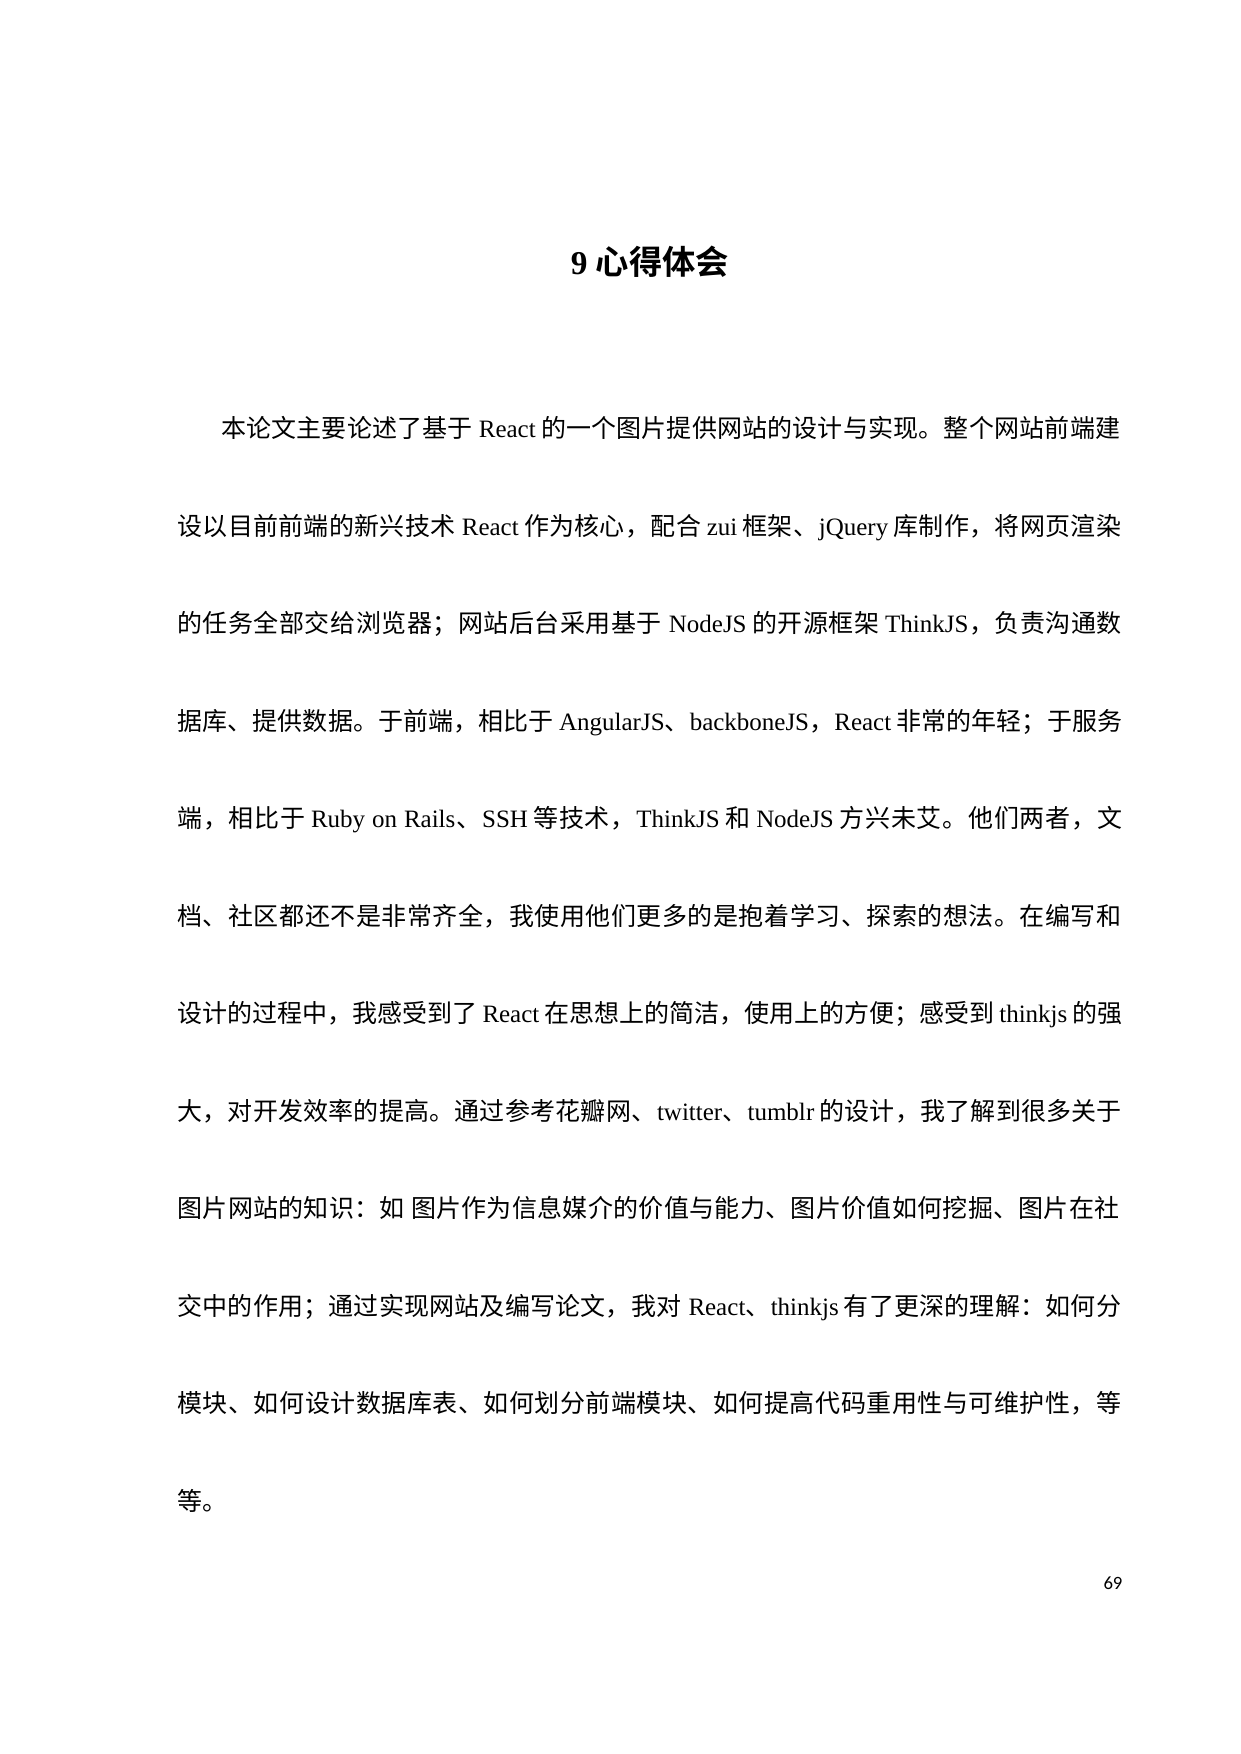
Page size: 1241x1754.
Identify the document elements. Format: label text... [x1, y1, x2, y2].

text 本论文主要论述了基于React的一个图片提供网站的设计与实现。整个网站前端建设以目前前端的新兴技术React作为核心，配合zui框架、jQuery库制作，将网页渲染的任务全部交给浏览器；网站后台采用基于NodeJS的开源框架ThinkJS，负责沟通数据库、提供数据。于前端，相比于AngularJS、backboneJS，React非常的年轻；于服务端，相比于Ruby on Rails、SSH等技术，ThinkJS和NodeJS方兴未艾。他们两者，文档、社区都还不是非常齐全，我使用他们更多的是抱着学习、探索的想法。在编写和设计的过程中，我感受到了React在思想上的简洁，使用上的方便；感受到thinkjs的强大，对开发效率的提高。通过参考花瓣网、twitter、tumblr的设计，我了解到很多关于图片网站的知识：如 图片作为信息媒介的价值与能力、图片价值如何挖掘、图片在社交中的作用；通过实现网站及编写论文，我对React、thinkjs有了更深的理解：如何分模块、如何设计数据库表、如何划分前端模块、如何提高代码重用性与可维护性，等等。 [177, 394, 1122, 1532]
subtitle 9 心得体会 [177, 227, 1122, 292]
